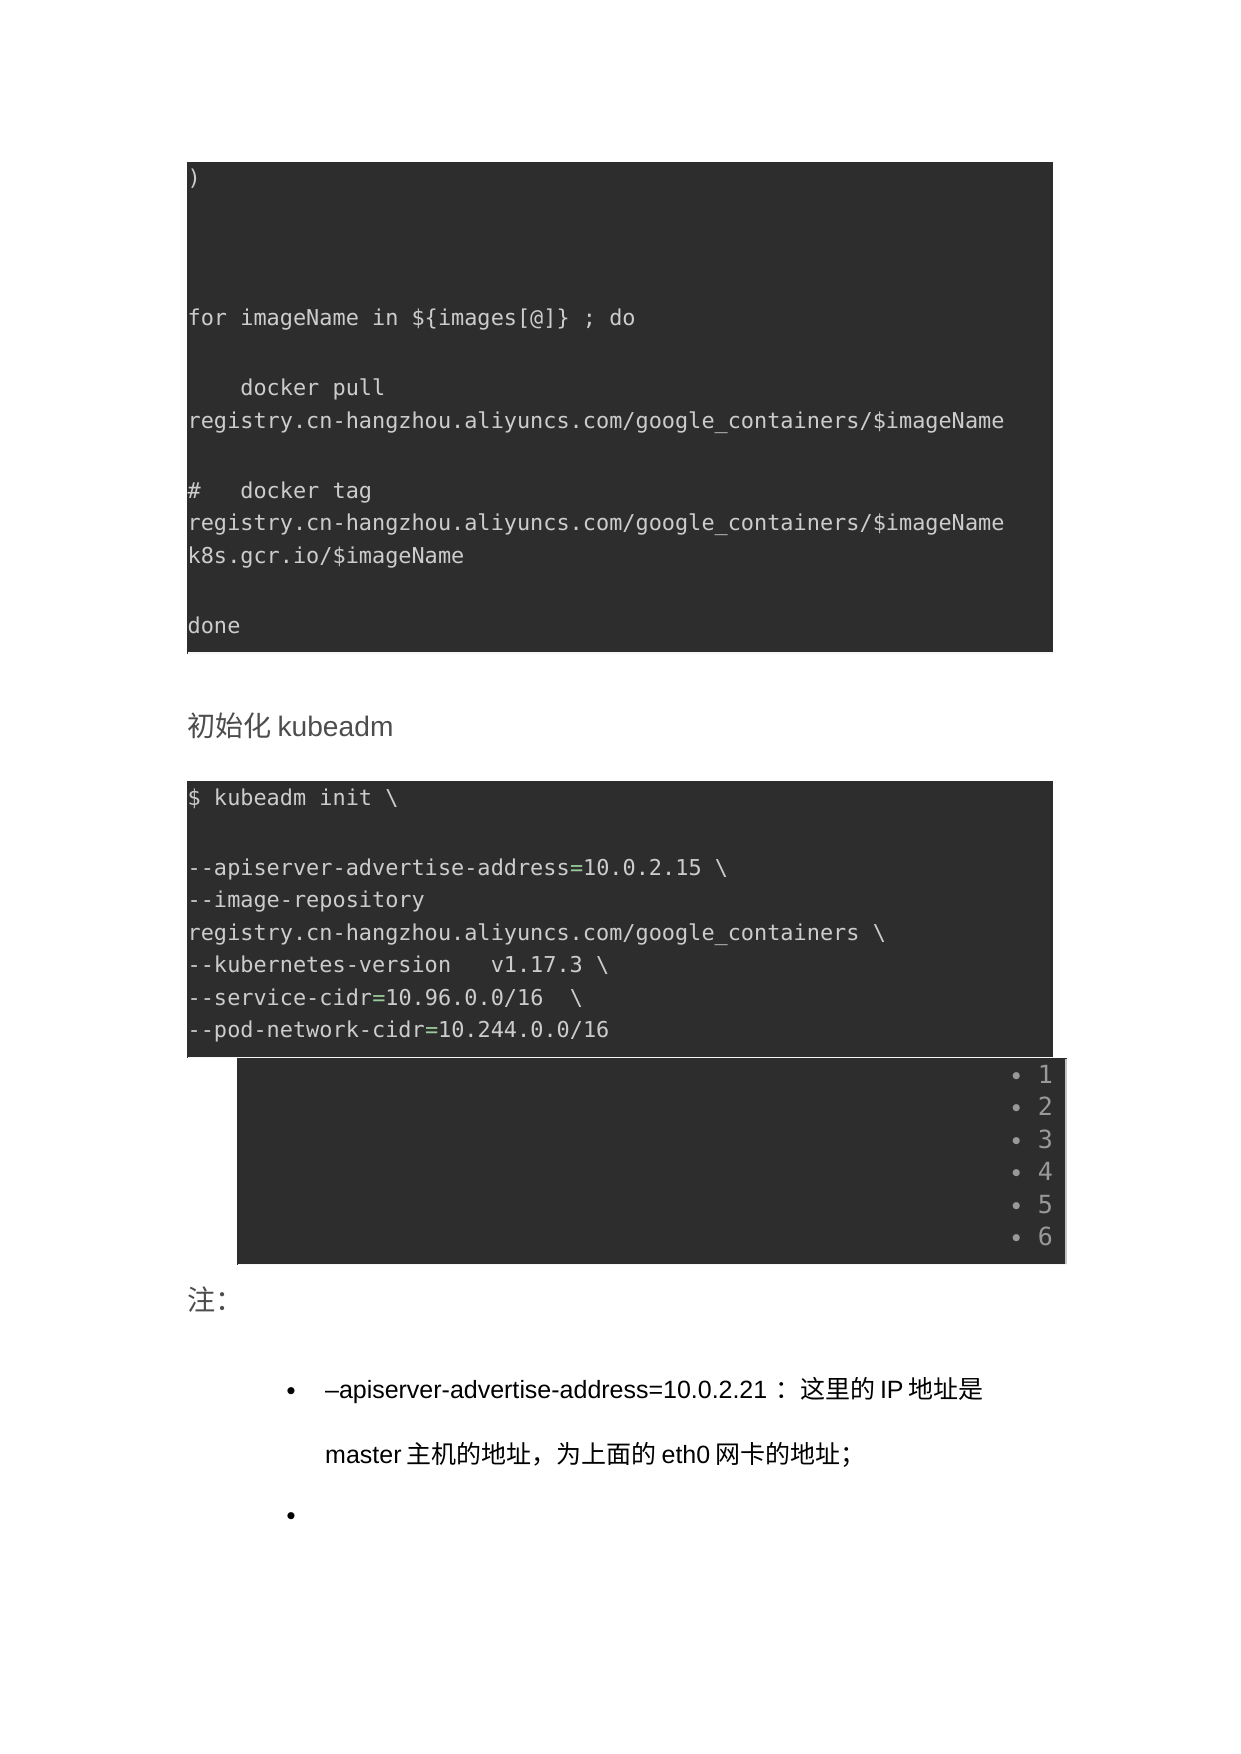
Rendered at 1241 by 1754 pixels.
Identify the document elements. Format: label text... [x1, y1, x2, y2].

text $ kubeadm init \ [187, 781, 1053, 814]
text # docker tag registry.cn-hangzhou.aliyuncs.com/google_containers/$imageName k8s.gcr.io/$imageName [187, 474, 1053, 572]
list 4 [237, 1156, 1065, 1188]
text for imageName in ${images[@]} ; do [187, 302, 1053, 334]
text done [187, 609, 1053, 654]
list –apiserver-advertise-address=10.0.2.21 ：这里的IP地址是master主机的地址，为上面的eth0网卡的地址； [287, 1355, 1053, 1485]
text 注： [187, 1265, 1053, 1330]
list 3 [237, 1123, 1065, 1156]
text --apiserver-advertise-address=10.0.2.15 \ [187, 851, 1053, 884]
text docker pull registry.cn-hangzhou.aliyuncs.com/google_containers/$imageName [187, 372, 1053, 437]
text 初始化kubeadm [187, 691, 1053, 756]
list 1 [237, 1058, 1066, 1091]
list 5 [237, 1188, 1065, 1221]
list 2 [237, 1091, 1065, 1123]
text --kubernetes-version v1.17.3 \ [187, 949, 1053, 981]
list 6 [237, 1221, 1065, 1265]
text --service-cidr=10.96.0.0/16 \ [187, 981, 1053, 1014]
text --image-repository registry.cn-hangzhou.aliyuncs.com/google_containers \ [187, 884, 1053, 949]
text --pod-network-cidr=10.244.0.0/16 [187, 1014, 1053, 1058]
text ) [187, 162, 1053, 194]
